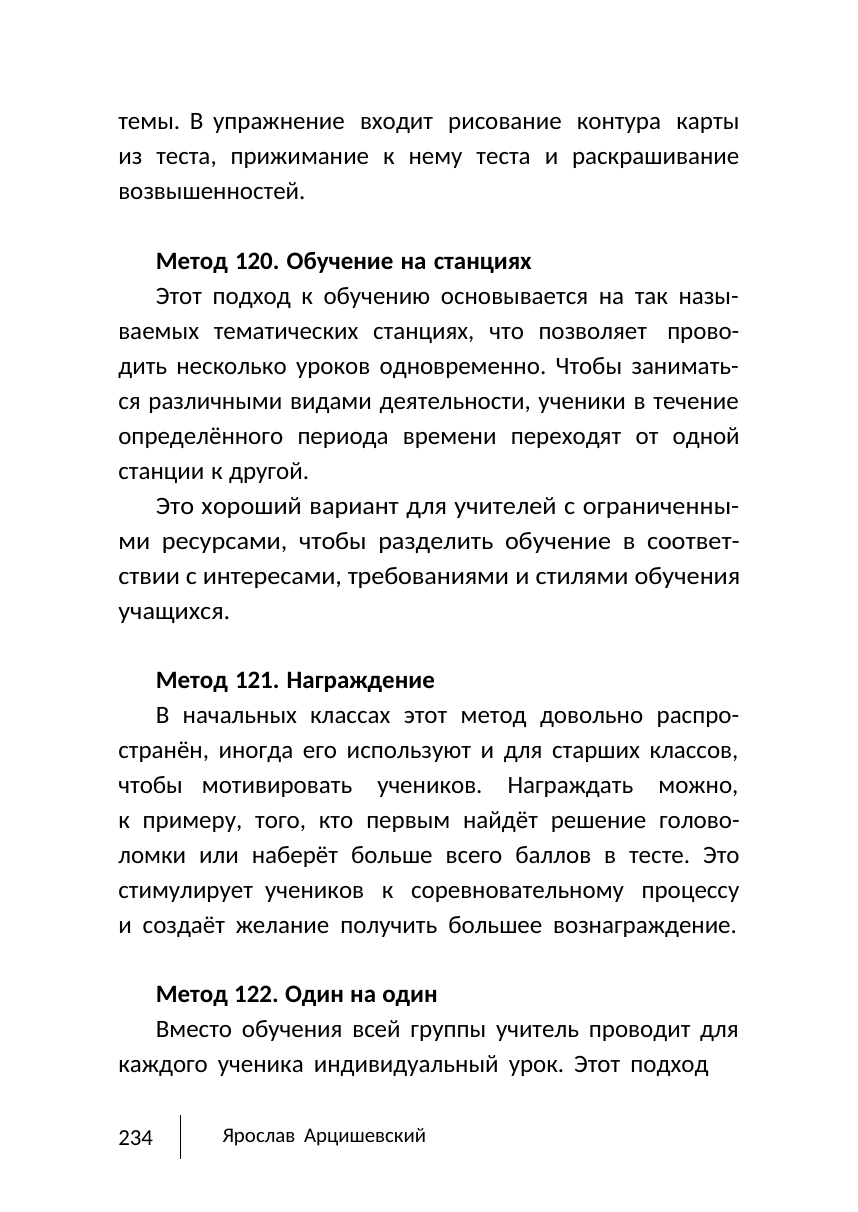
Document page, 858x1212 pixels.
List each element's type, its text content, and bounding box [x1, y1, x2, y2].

text темы. В упражнение входит рисование контура карты из теста, прижимание к нему теста и раскрашивание возвышенностей. [118, 105, 739, 206]
text Этот подход к обучению основывается на так назы- ваемых тематических станциях, что позволяет прово- дить несколько уроков одновременно. Чтобы занимать- ся различными видами деятельности, ученики в течение определённого периода времени переходят от одной станции к другой. [118, 280, 739, 486]
subtitle Метод 121. Награждение [156, 664, 751, 695]
text Вместо обучения всей группы учитель проводит для каждого ученика индивидуальный урок. Этот подход [118, 1013, 739, 1079]
text В начальных классах этот метод довольно распро- странён, иногда его используют и для старших классов, чтобы мотивировать учеников. Награждать можно, к примеру, того, кто первым найдёт решение голово- ломки или наберёт больше всего баллов в тесте. Это стимулирует учеников к соревновательному процессу и создаёт желание получить большее вознаграждение. [118, 699, 739, 940]
subtitle Метод 120. Обучение на станциях [156, 245, 751, 276]
subtitle Метод 122. Один на один [156, 978, 751, 1009]
text Это хороший вариант для учителей с ограниченны- ми ресурсами, чтобы разделить обучение в соответ- ствии с интересами, требованиями и стилями обучения учащихся. [118, 490, 740, 626]
